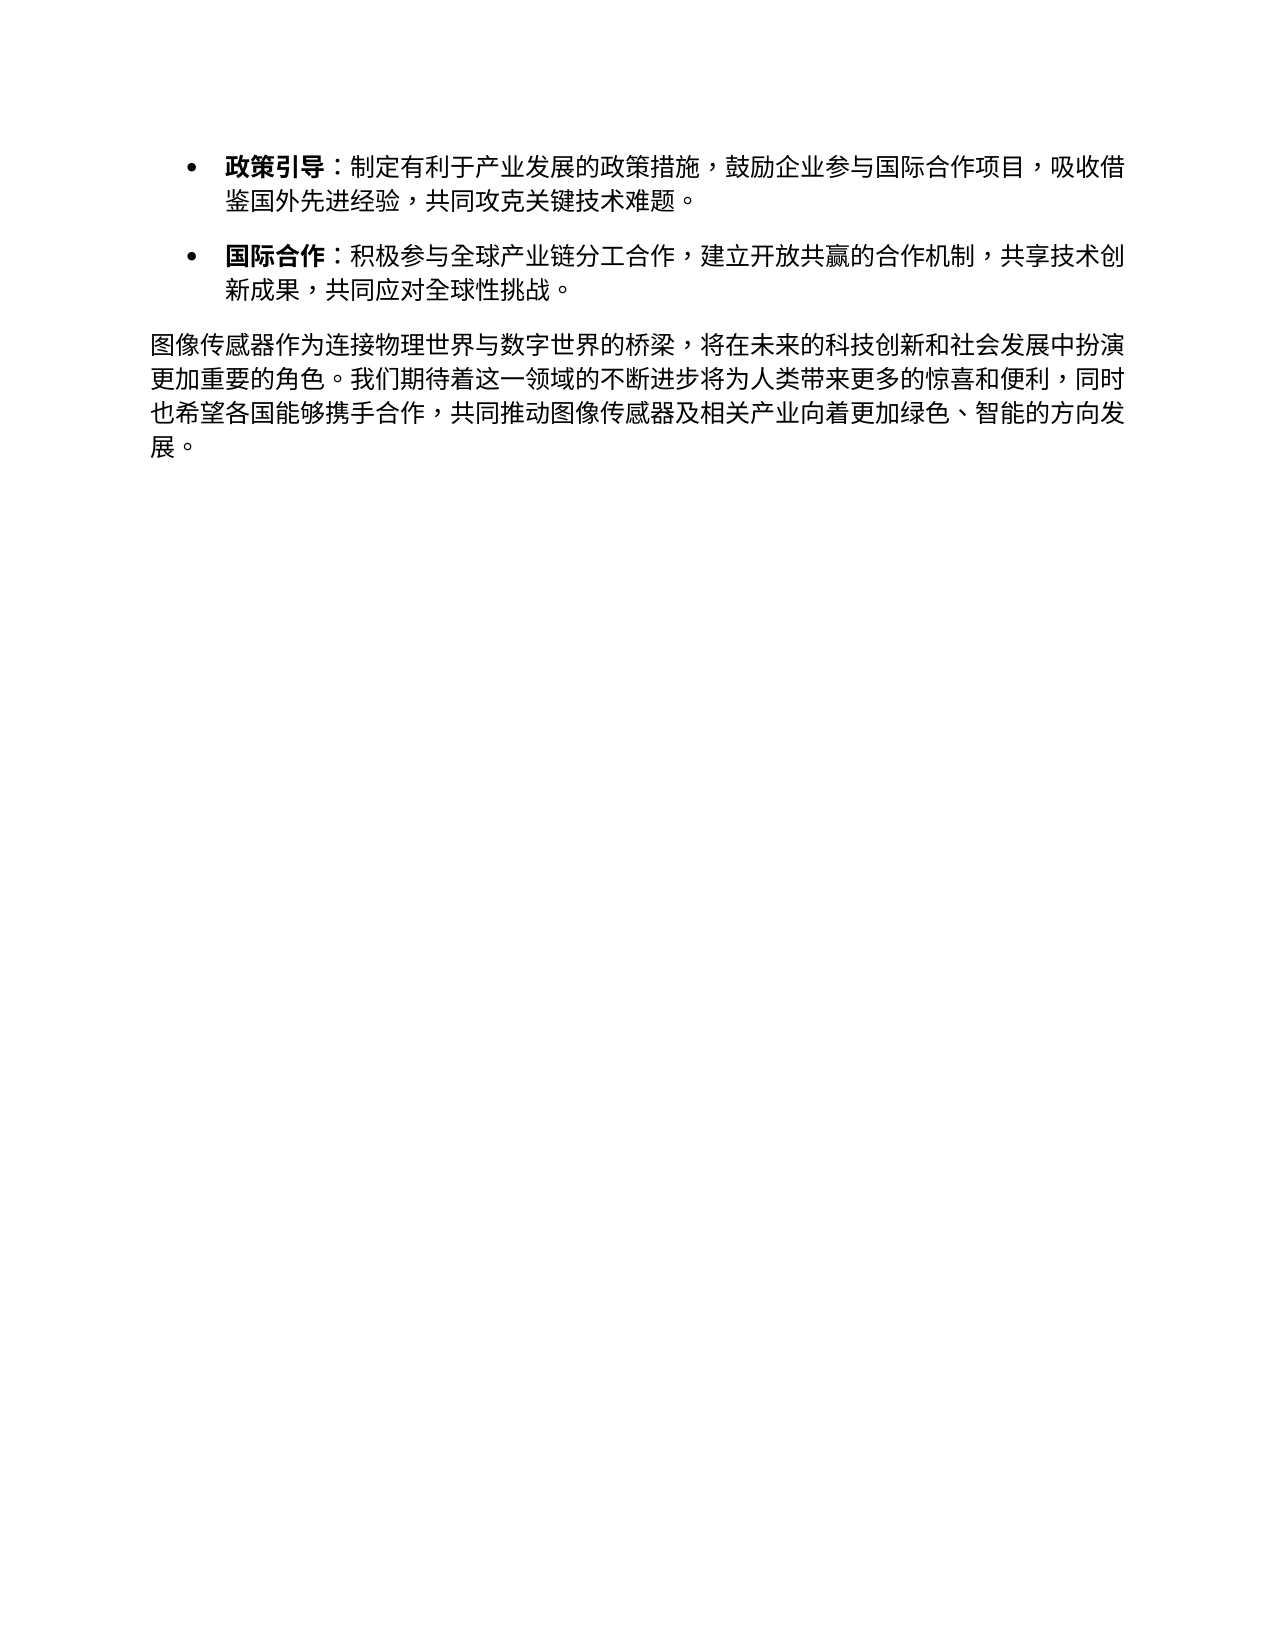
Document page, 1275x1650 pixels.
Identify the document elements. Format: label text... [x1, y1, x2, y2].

text 图像传感器作为连接物理世界与数字世界的桥梁，将在未来的科技创新和社会发展中扮演更加重要的角色。我们期待着这一领域的不断进步将为人类带来更多的惊喜和便利，同时也希望各国能够携手合作，共同推动图像传感器及相关产业向着更加绿色、智能的方向发展。 [150, 328, 1125, 464]
list 政策引导：制定有利于产业发展的政策措施，鼓励企业参与国际合作项目，吸收借鉴国外先进经验，共同攻克关键技术难题。 [187, 150, 1125, 218]
list 国际合作：积极参与全球产业链分工合作，建立开放共赢的合作机制，共享技术创新成果，共同应对全球性挑战。 [187, 239, 1125, 307]
